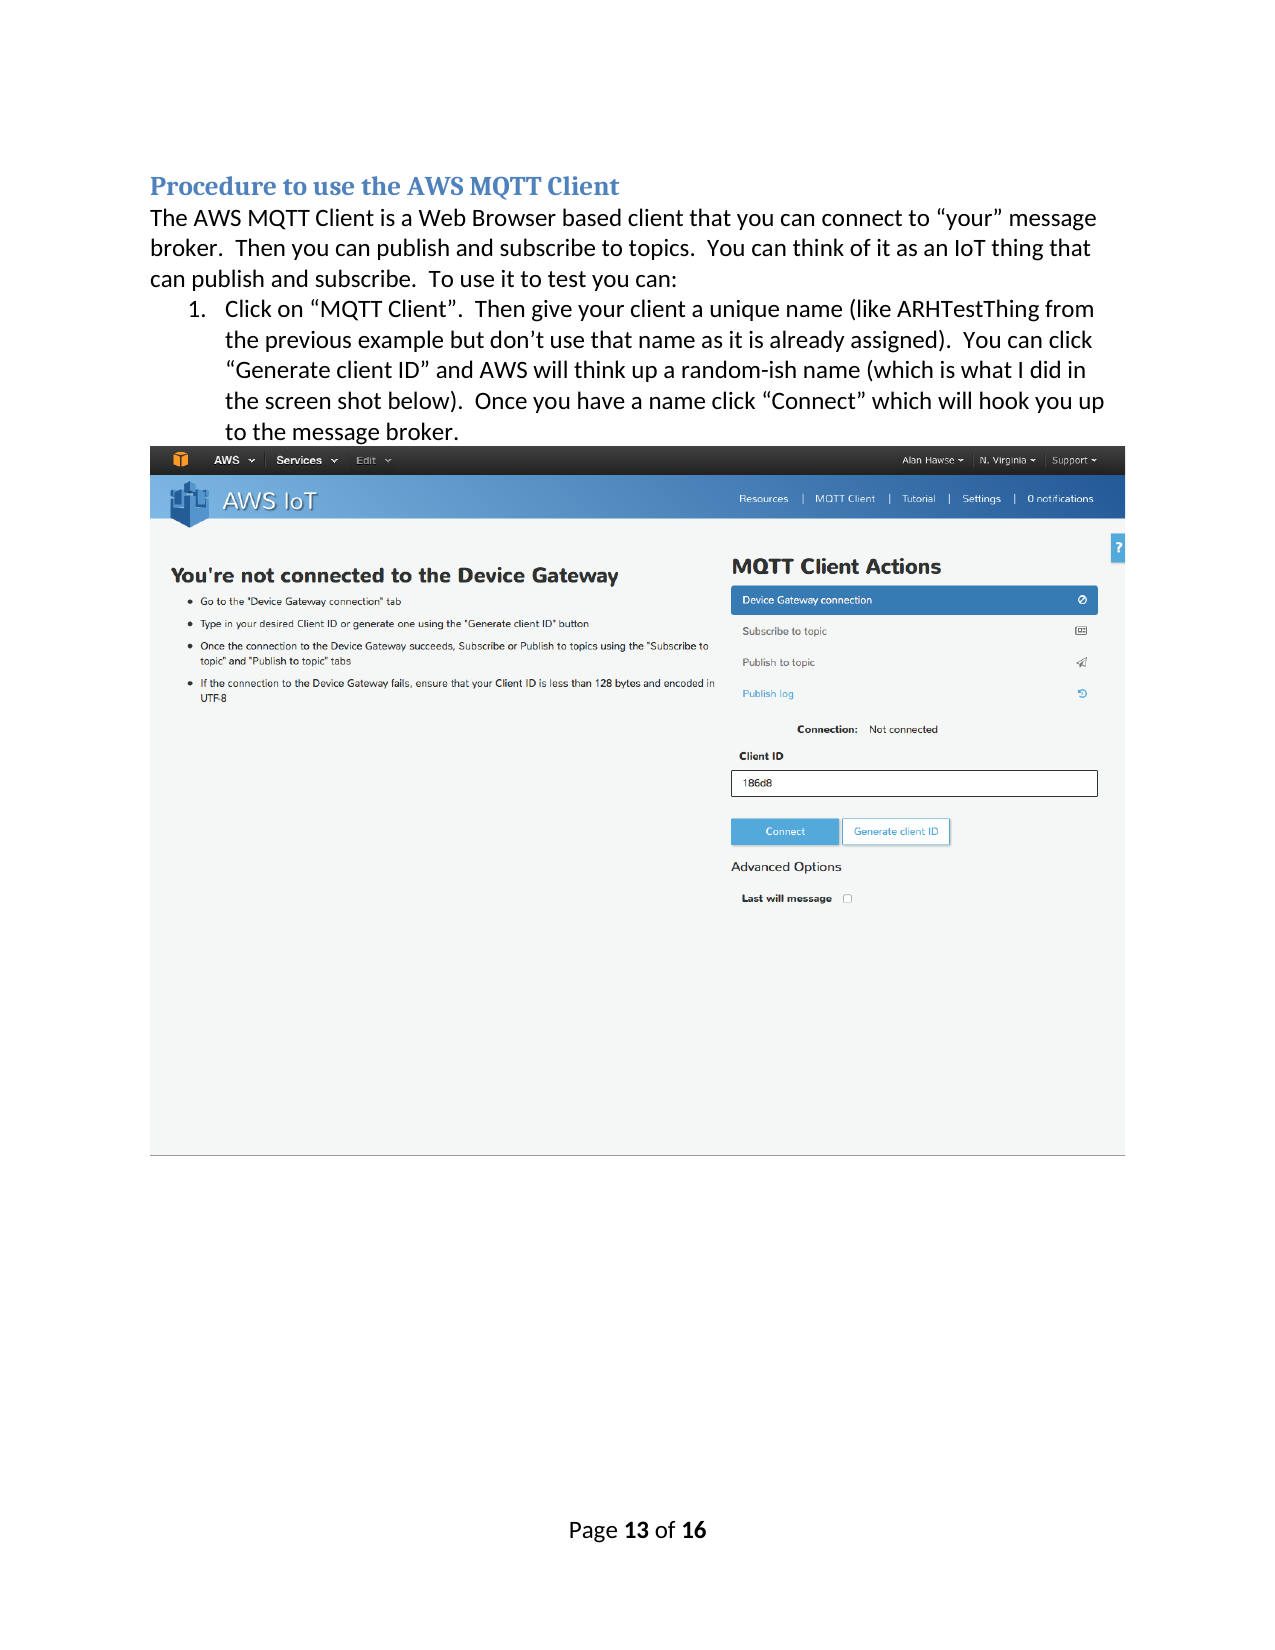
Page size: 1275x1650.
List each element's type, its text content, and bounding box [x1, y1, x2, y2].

picture [150, 446, 1125, 1156]
list Click on “MQTT Client”. Then give your client a unique name (like ARHTestThing from the previous example but don’t use that name as it is already assigned). You can click “Generate client ID” and AWS will think up a random-ish name (which is what I did in the screen shot below). Once you have a name click “Connect” which will hook you up to the message broker. [187, 293, 1125, 446]
subtitle Procedure to use the AWS MQTT Client [150, 171, 1125, 202]
text The AWS MQTT Client is a Web Browser based client that you can connect to “your” message broker. Then you can publish and subscribe to topics. You can think of it as an IoT thing that can publish and subscribe. To use it to test you can: [150, 202, 1125, 293]
